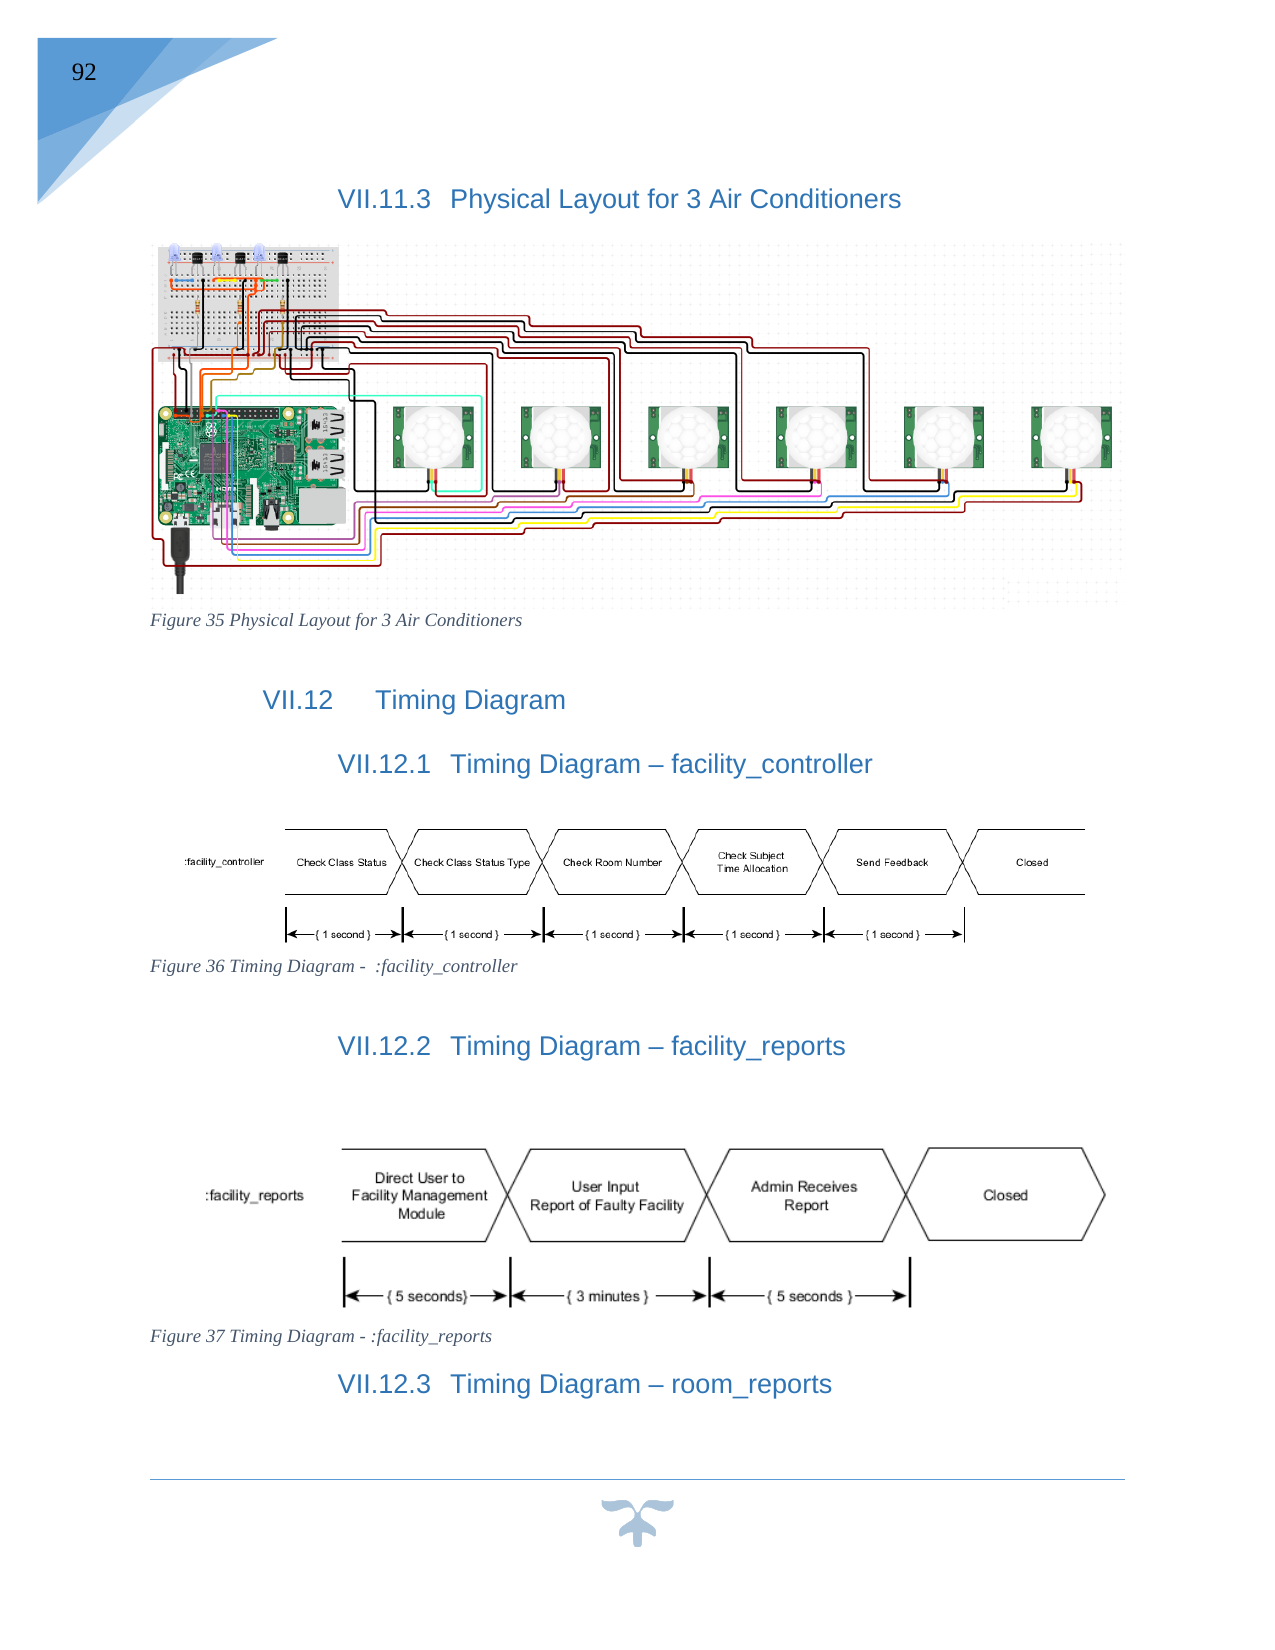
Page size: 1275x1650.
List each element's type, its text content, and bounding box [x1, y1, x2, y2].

picture [37, 37, 279, 206]
subtitle Physical Layout for 3 Air Conditioners [337, 183, 1125, 214]
picture [150, 242, 1125, 609]
subtitle Timing Diagram [262, 684, 1125, 715]
text Figure 36 Timing Diagram - :facility_controller [150, 955, 1125, 976]
picture [150, 1118, 1124, 1326]
subtitle Timing Diagram – facility_controller [337, 748, 1125, 779]
text Figure 37 Timing Diagram - :facility_reports [150, 1325, 1125, 1347]
subtitle Timing Diagram – room_reports [337, 1368, 1125, 1399]
picture [150, 808, 1124, 955]
text Figure 35 Physical Layout for 3 Air Conditioners [150, 609, 1125, 630]
subtitle Timing Diagram – facility_reports [337, 1030, 1125, 1061]
